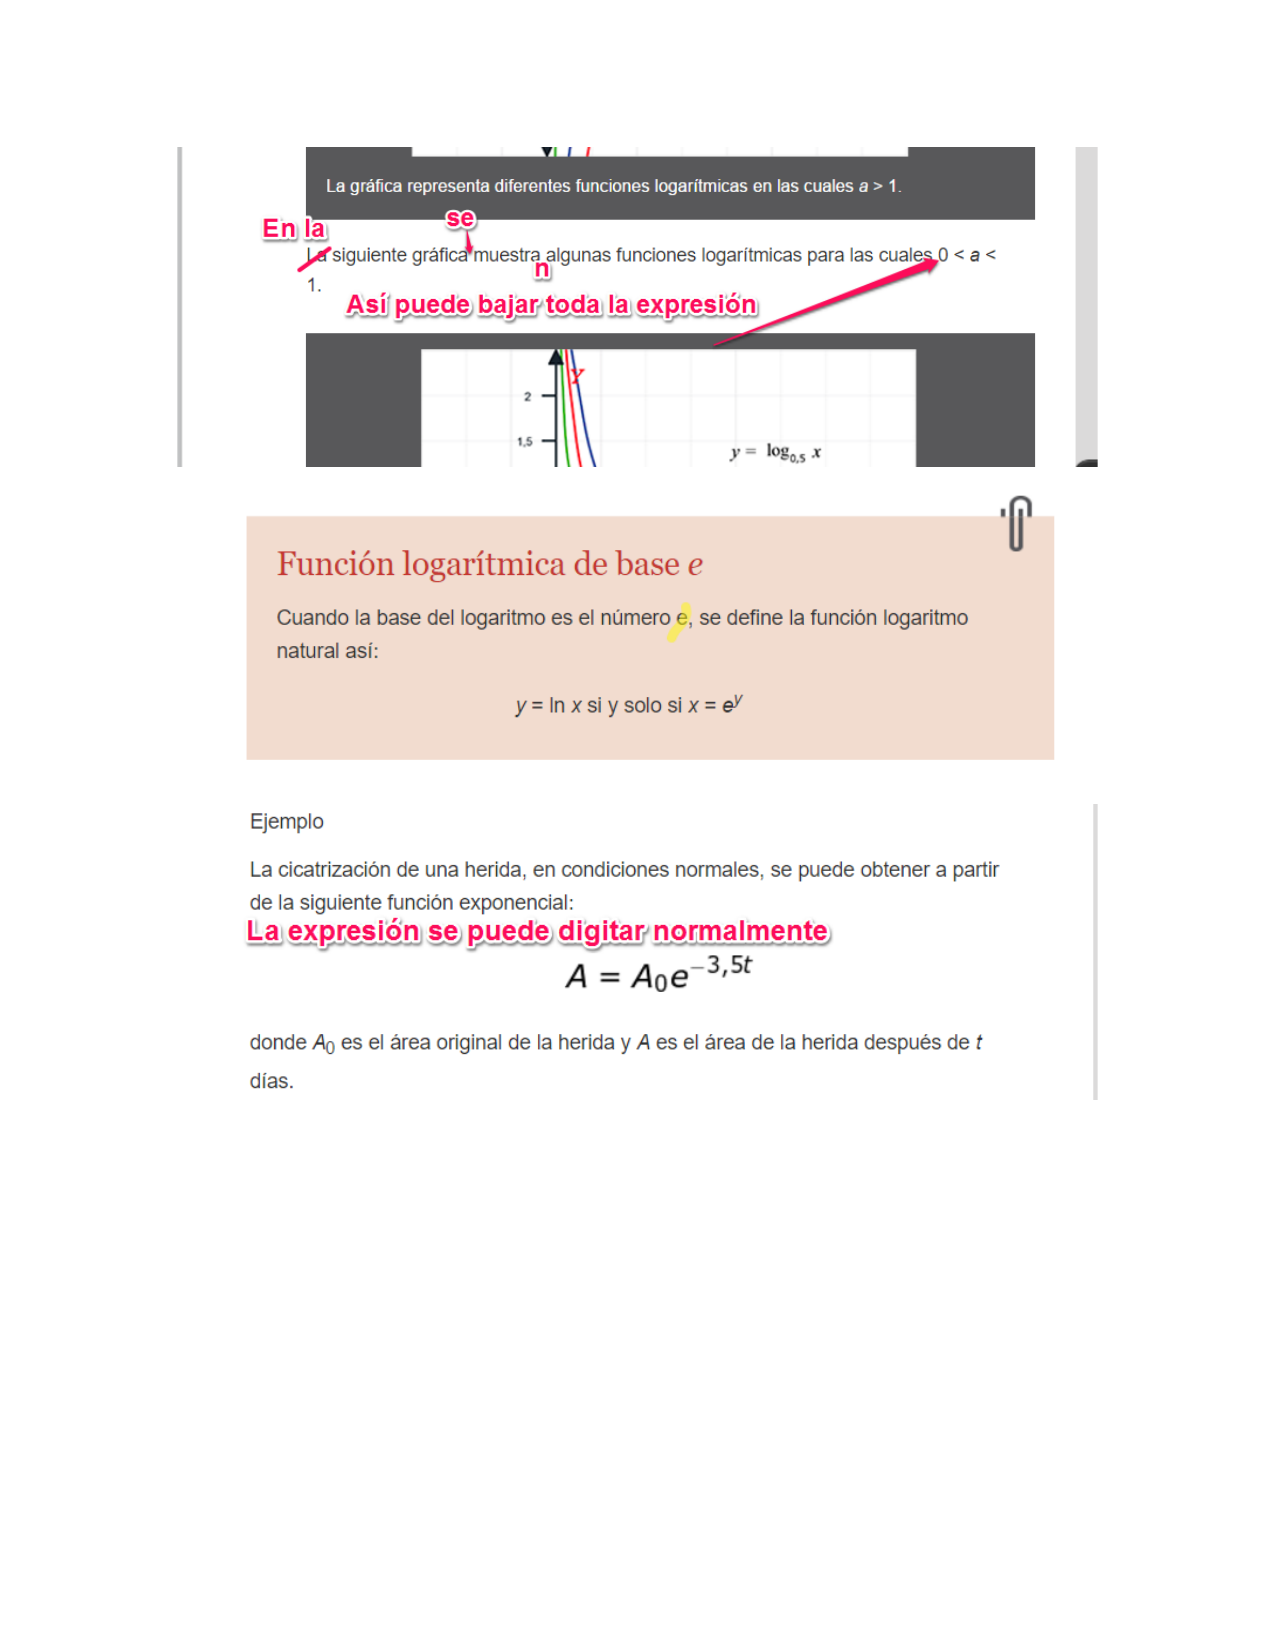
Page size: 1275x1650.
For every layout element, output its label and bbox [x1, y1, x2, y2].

picture [177, 804, 1098, 1100]
picture [177, 147, 1098, 467]
picture [177, 485, 1098, 786]
